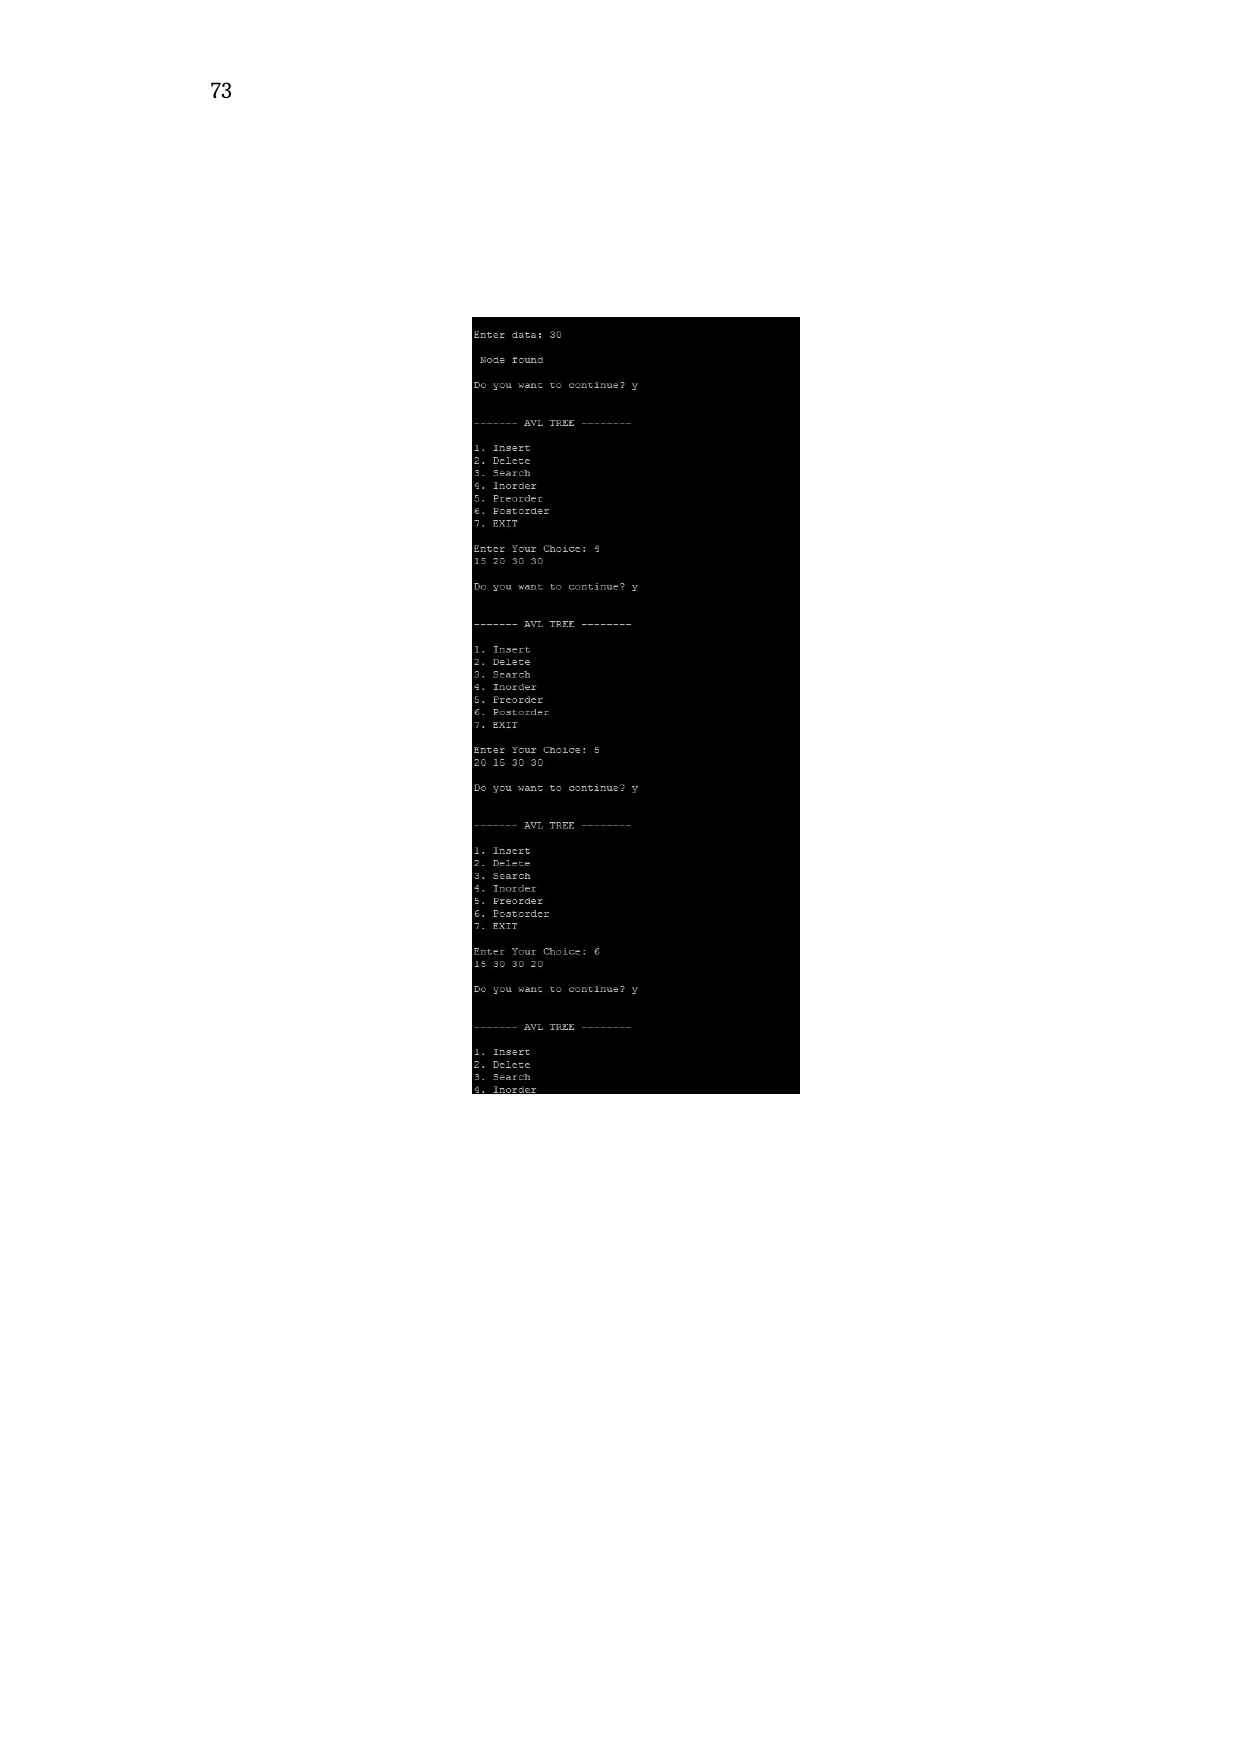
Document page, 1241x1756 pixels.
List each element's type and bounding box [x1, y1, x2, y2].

picture [472, 317, 800, 1094]
